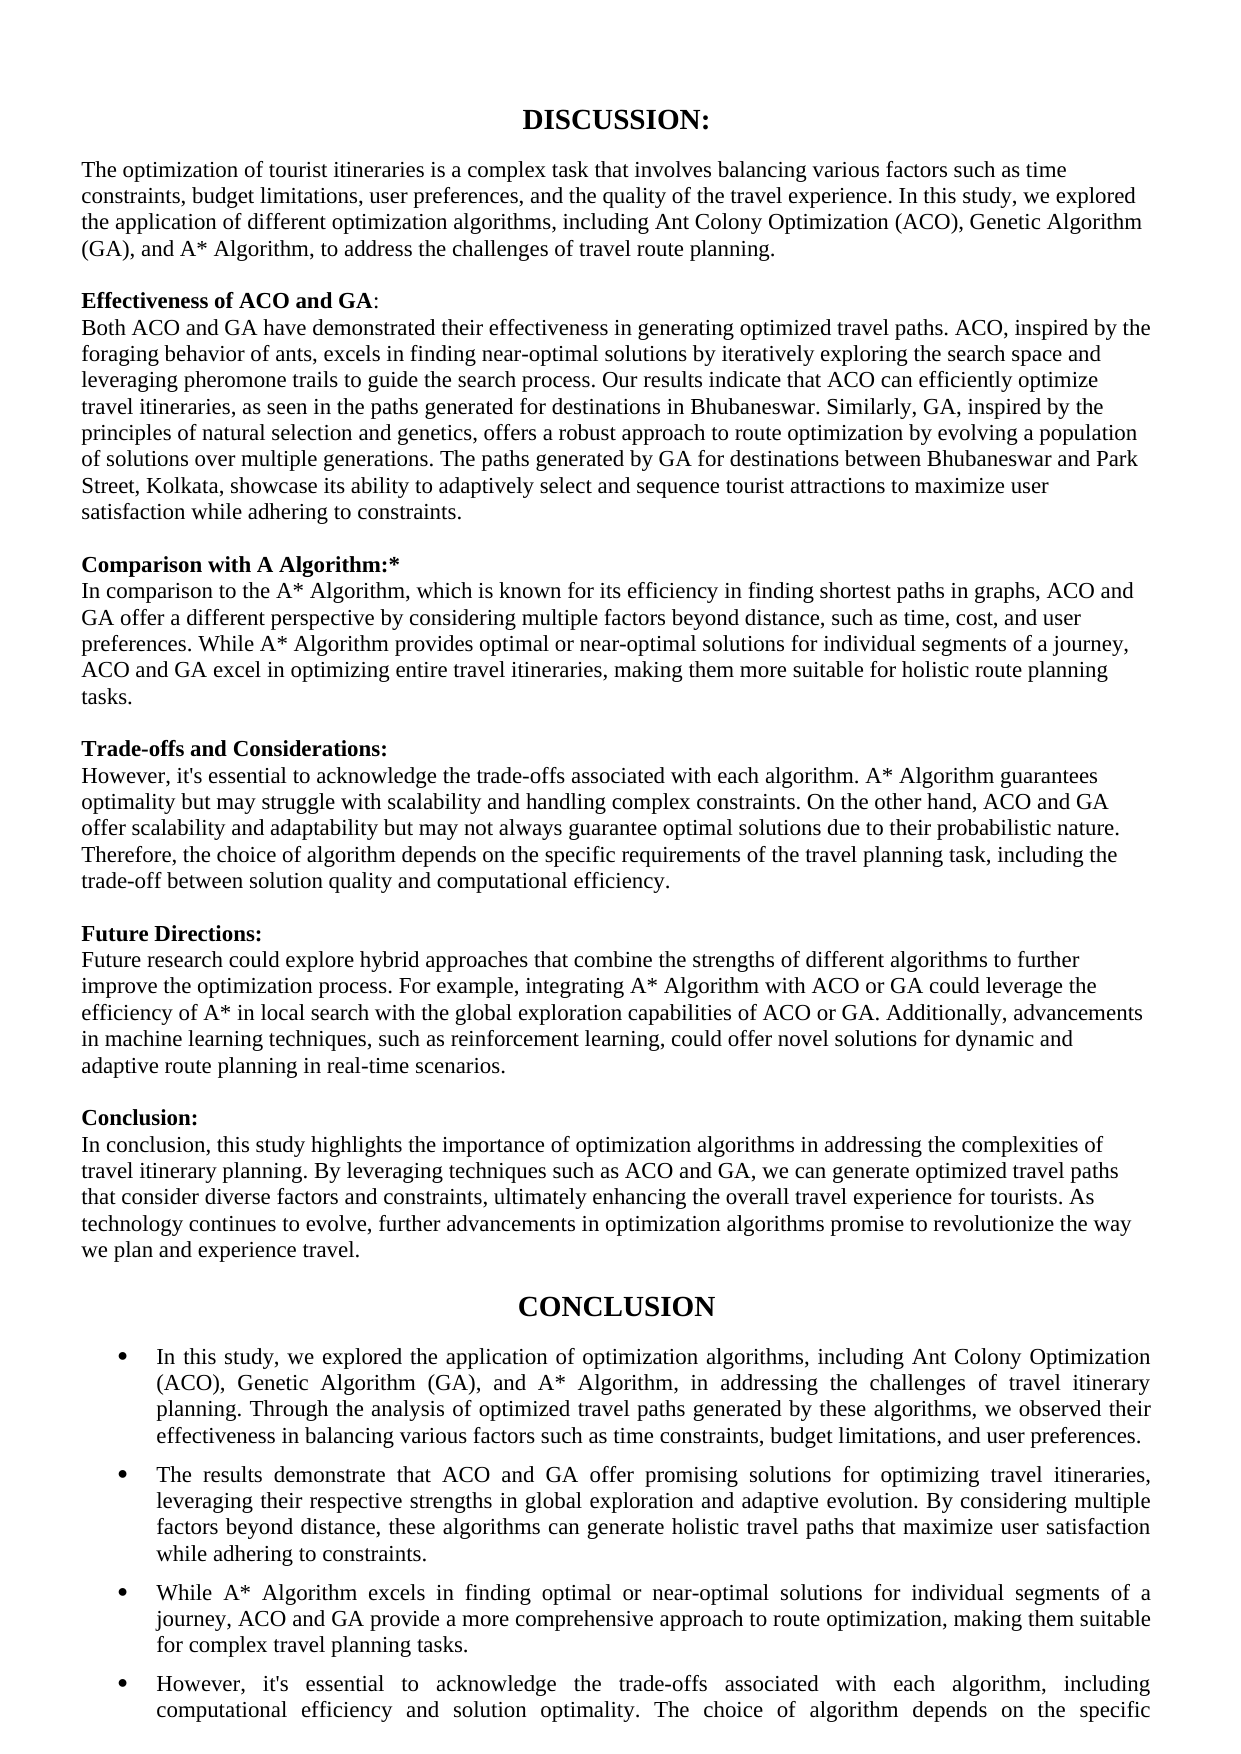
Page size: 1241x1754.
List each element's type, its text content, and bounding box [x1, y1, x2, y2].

text In comparison to the A* Algorithm, which is known for its efficiency in finding shortest paths in graphs, ACO and GA offer a different perspective by considering multiple factors beyond distance, such as time, cost, and user preferences. While A* Algorithm provides optimal or near-optimal solutions for individual segments of a journey, ACO and GA excel in optimizing entire travel itineraries, making them more suitable for holistic route planning tasks. [81, 577, 1157, 709]
text Future research could explore hybrid approaches that combine the strengths of different algorithms to further improve the optimization process. For example, integrating A* Algorithm with ACO or GA could leverage the efficiency of A* in local search with the global exploration capabilities of ACO or GA. Additionally, advancements in machine learning techniques, such as reinforcement learning, could offer novel solutions for dynamic and adaptive route planning in real-time scenarios. [81, 946, 1157, 1078]
subtitle CONCLUSION [81, 1289, 1152, 1322]
list While A* Algorithm excels in finding optimal or near-optimal solutions for individual segments of a journey, ACO and GA provide a more comprehensive approach to route optimization, making them suitable for complex travel planning tasks. [119, 1578, 1152, 1658]
text The optimization of tourist itineraries is a complex task that involves balancing various factors such as time constraints, budget limitations, user preferences, and the quality of the travel experience. In this study, we explored the application of different optimization algorithms, including Ant Colony Optimization (ACO), Genetic Algorithm (GA), and A* Algorithm, to address the challenges of travel route planning. [81, 156, 1157, 261]
text In conclusion, this study highlights the importance of optimization algorithms in addressing the complexities of travel itinerary planning. By leveraging techniques such as ACO and GA, we can generate optimized travel paths that consider diverse factors and constraints, ultimately enhancing the overall travel experience for tourists. As technology continues to evolve, further advancements in optimization algorithms promise to revolutionize the way we plan and experience travel. [81, 1131, 1157, 1262]
text However, it's essential to acknowledge the trade-offs associated with each algorithm. A* Algorithm guarantees optimality but may struggle with scalability and handling complex constraints. On the other hand, ACO and GA offer scalability and adaptability but may not always guarantee optimal solutions due to their probabilistic nature. Therefore, the choice of algorithm depends on the specific requirements of the travel planning task, including the trade-off between solution quality and computational efficiency. [81, 762, 1157, 893]
text Effectiveness of ACO and GA: [81, 287, 1157, 314]
list The results demonstrate that ACO and GA offer promising solutions for optimizing travel itineraries, leveraging their respective strengths in global exploration and adaptive evolution. By considering multiple factors beyond distance, these algorithms can generate holistic travel paths that maximize user satisfaction while adhering to constraints. [119, 1461, 1152, 1566]
text Future Directions: [81, 920, 1157, 946]
subtitle DISCUSSION: [81, 102, 1152, 135]
text Trade-offs and Considerations: [81, 735, 1157, 762]
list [119, 1670, 1152, 1723]
text Conclusion: [81, 1104, 1157, 1131]
list In this study, we explored the application of optimization algorithms, including Ant Colony Optimization (ACO), Genetic Algorithm (GA), and A* Algorithm, in addressing the challenges of travel itinerary planning. Through the analysis of optimized travel paths generated by these algorithms, we observed their effectiveness in balancing various factors such as time constraints, budget limitations, and user preferences. [119, 1343, 1152, 1448]
text Comparison with A Algorithm:* [81, 551, 1157, 577]
text Both ACO and GA have demonstrated their effectiveness in generating optimized travel paths. ACO, inspired by the foraging behavior of ants, excels in finding near-optimal solutions by iteratively exploring the search space and leveraging pheromone trails to guide the search process. Our results indicate that ACO can efficiently optimize travel itineraries, as seen in the paths generated for destinations in Bhubaneswar. Similarly, GA, inspired by the principles of natural selection and genetics, offers a robust approach to route optimization by evolving a population of solutions over multiple generations. The paths generated by GA for destinations between Bhubaneswar and Park Street, Kolkata, showcase its ability to adaptively select and sequence tourist attractions to maximize user satisfaction while adhering to constraints. [81, 314, 1157, 524]
